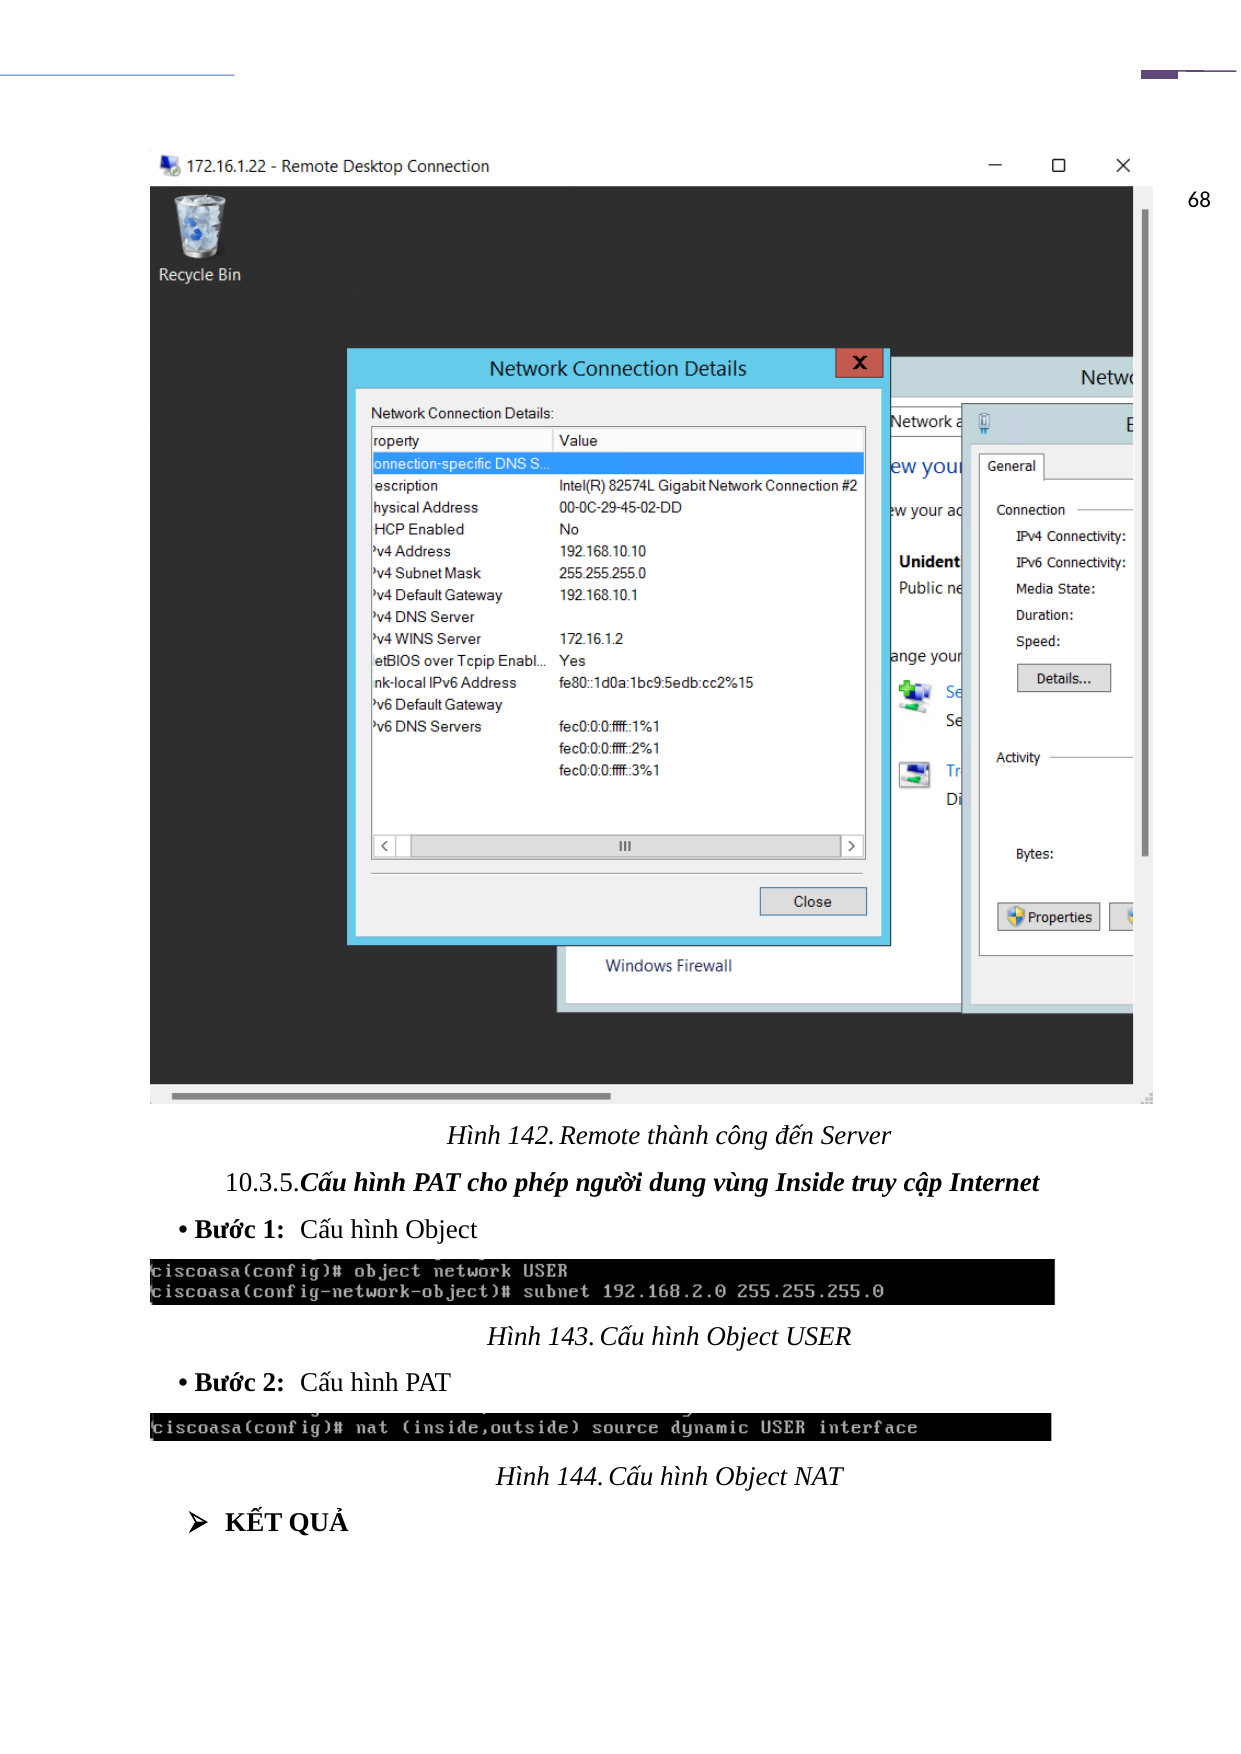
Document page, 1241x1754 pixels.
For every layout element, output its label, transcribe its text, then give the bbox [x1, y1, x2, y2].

text Remote thành công đến Server [187, 1119, 1153, 1151]
picture [150, 1413, 1052, 1441]
picture [150, 1259, 1055, 1305]
text Cấu hình PAT [178, 1367, 1153, 1398]
list KẾT QUẢ [187, 1507, 1153, 1538]
text Cấu hình Object USER [187, 1320, 1153, 1351]
subtitle Cấu hình PAT cho phép người dung vùng Inside truy cập Internet [225, 1166, 1153, 1197]
list Cấu hình Object [178, 1213, 1153, 1244]
text Cấu hình Object NAT [187, 1460, 1153, 1491]
picture [150, 150, 1154, 1104]
